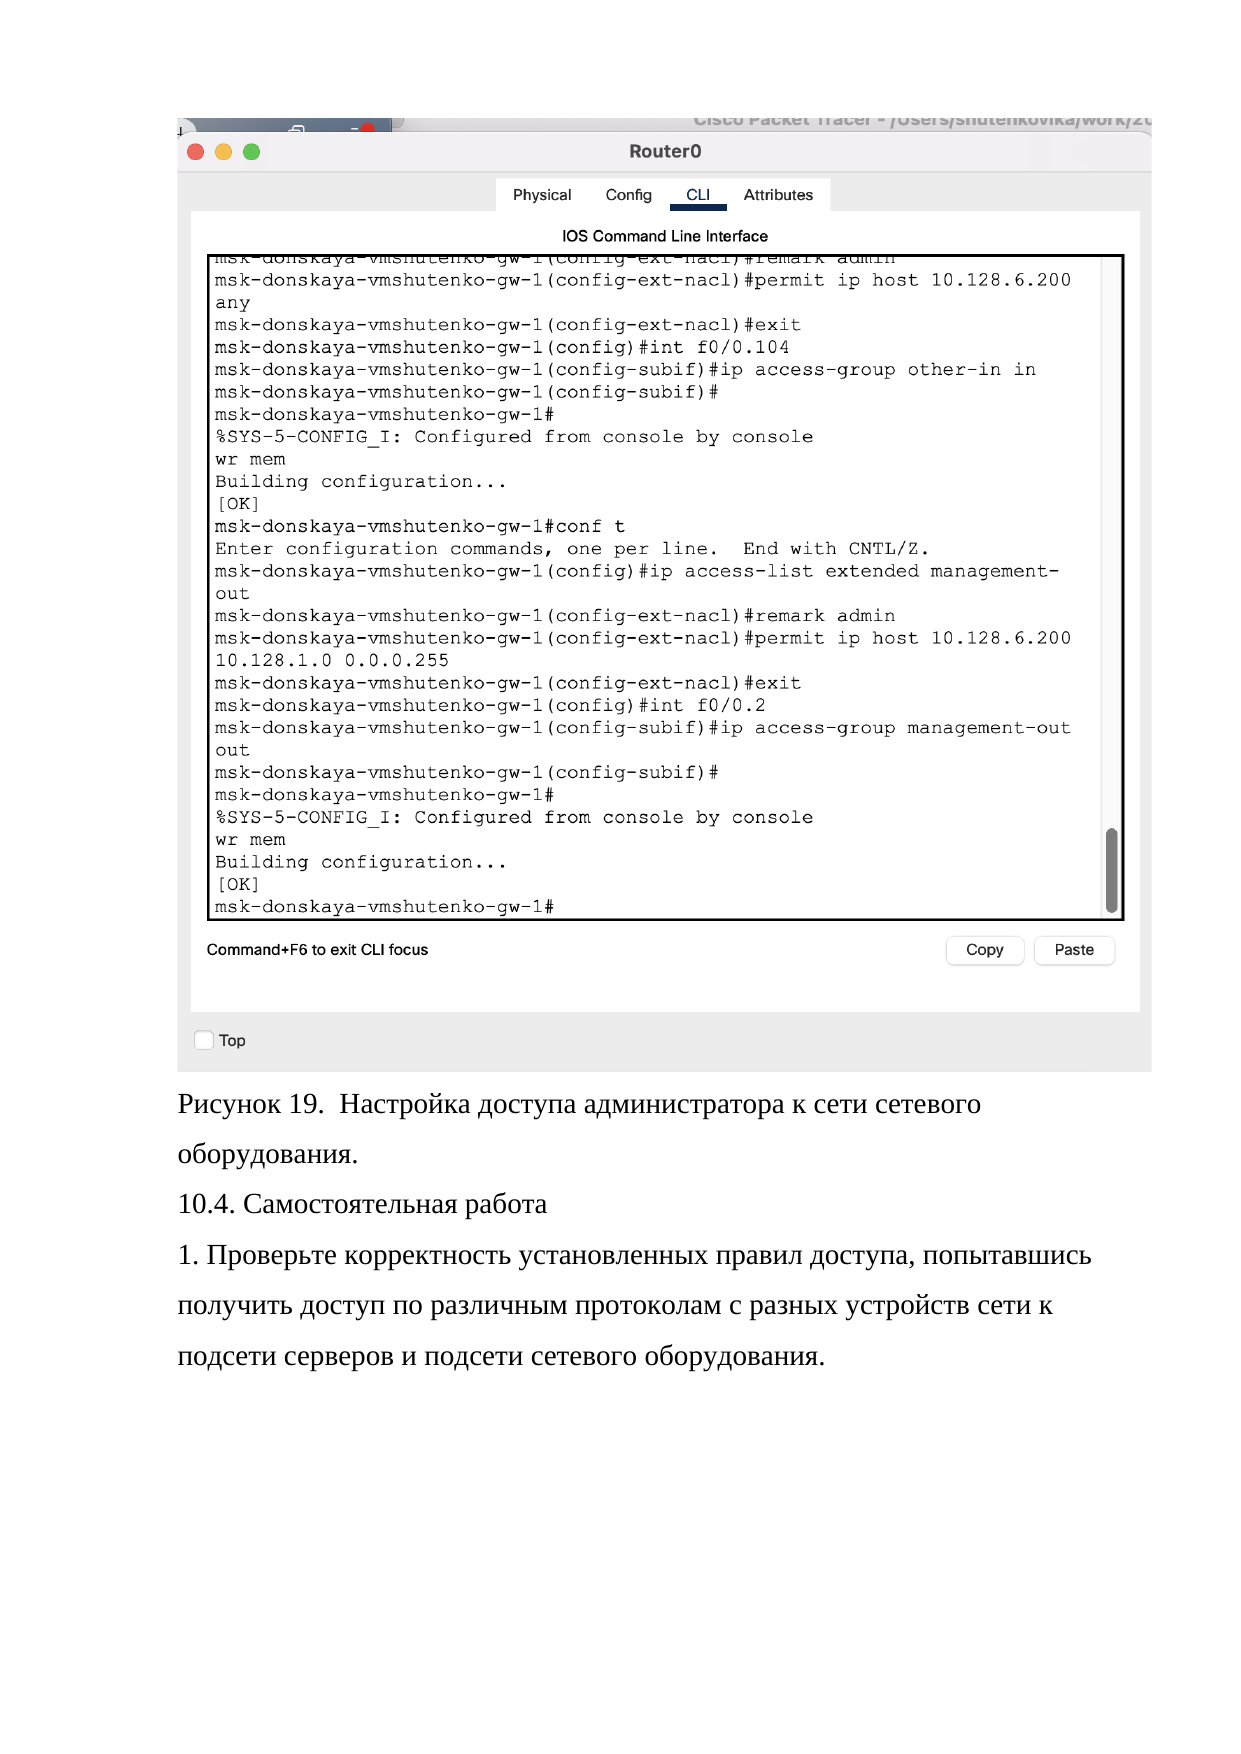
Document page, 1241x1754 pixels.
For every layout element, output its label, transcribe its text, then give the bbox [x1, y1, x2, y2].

text Рисунок 19. Настройка доступа администратора к сети сетевого оборудования. [177, 1086, 1152, 1170]
text подсети серверов и подсети сетевого оборудования. [177, 1338, 1152, 1371]
text 1. Проверьте корректность установленных правил доступа, попытавшись получить доступ по различным протоколам с разных устройств сети к [177, 1237, 1152, 1321]
picture [177, 118, 1152, 1072]
text 10.4. Самостоятельная работа [177, 1187, 1152, 1220]
